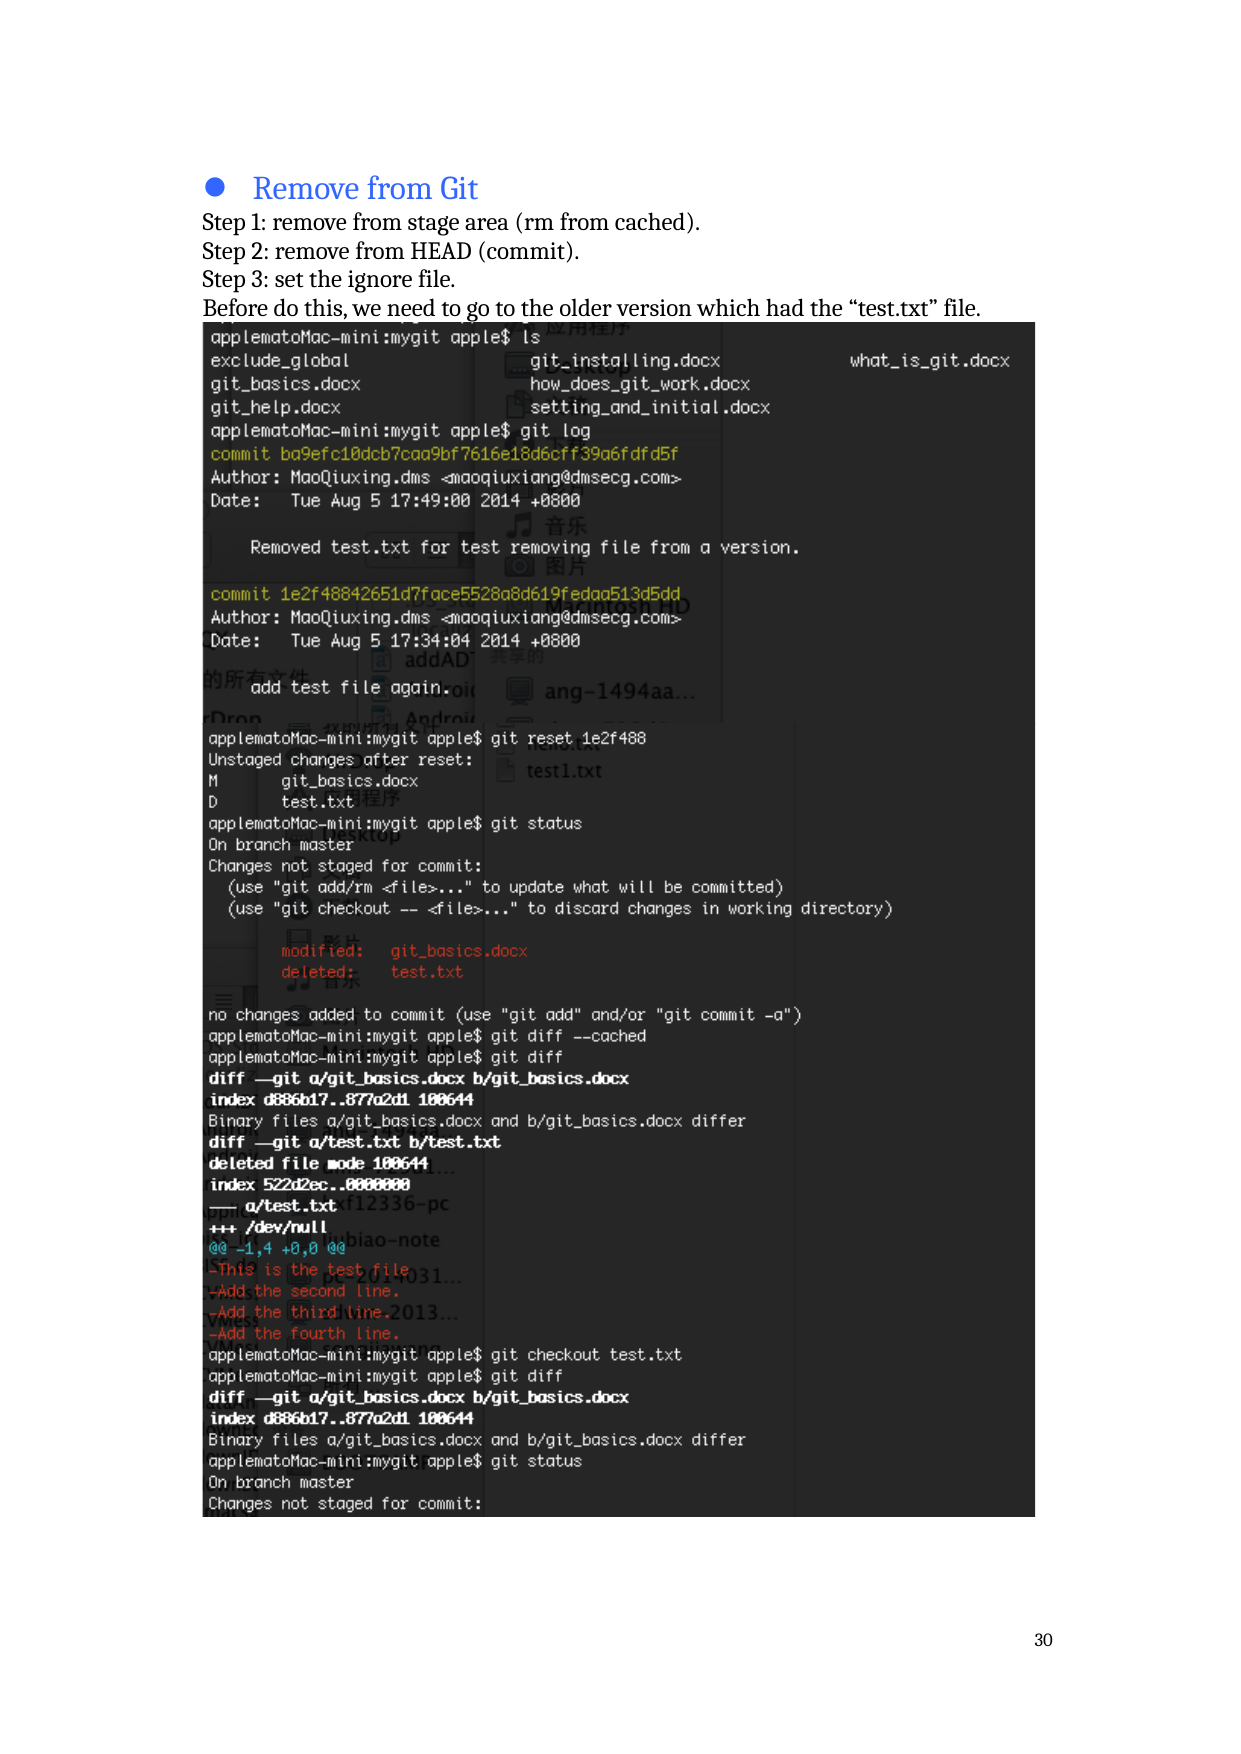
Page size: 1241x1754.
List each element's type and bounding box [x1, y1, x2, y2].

picture [202, 322, 1035, 1517]
